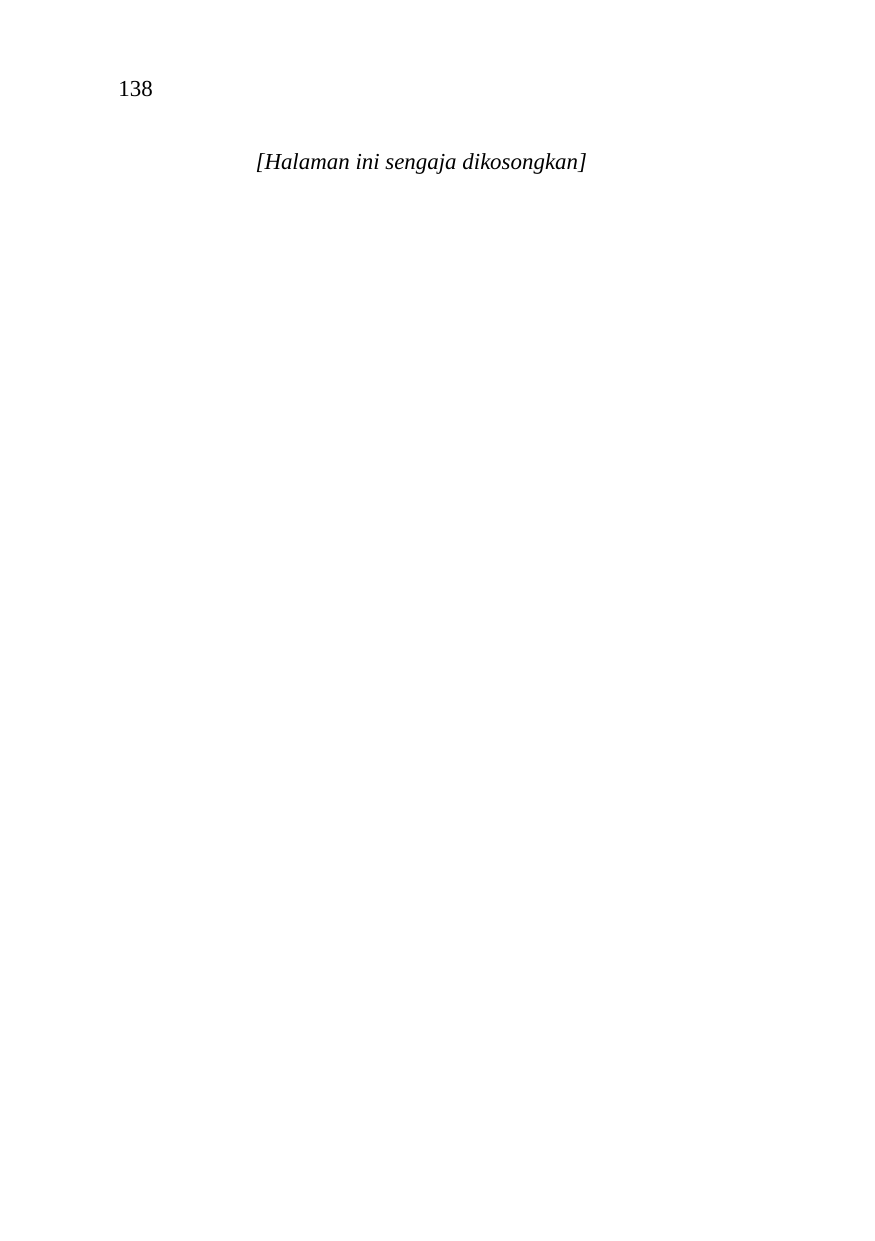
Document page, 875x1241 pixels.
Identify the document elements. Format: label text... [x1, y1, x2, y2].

text [Halaman ini sengaja dikosongkan] [118, 148, 726, 174]
